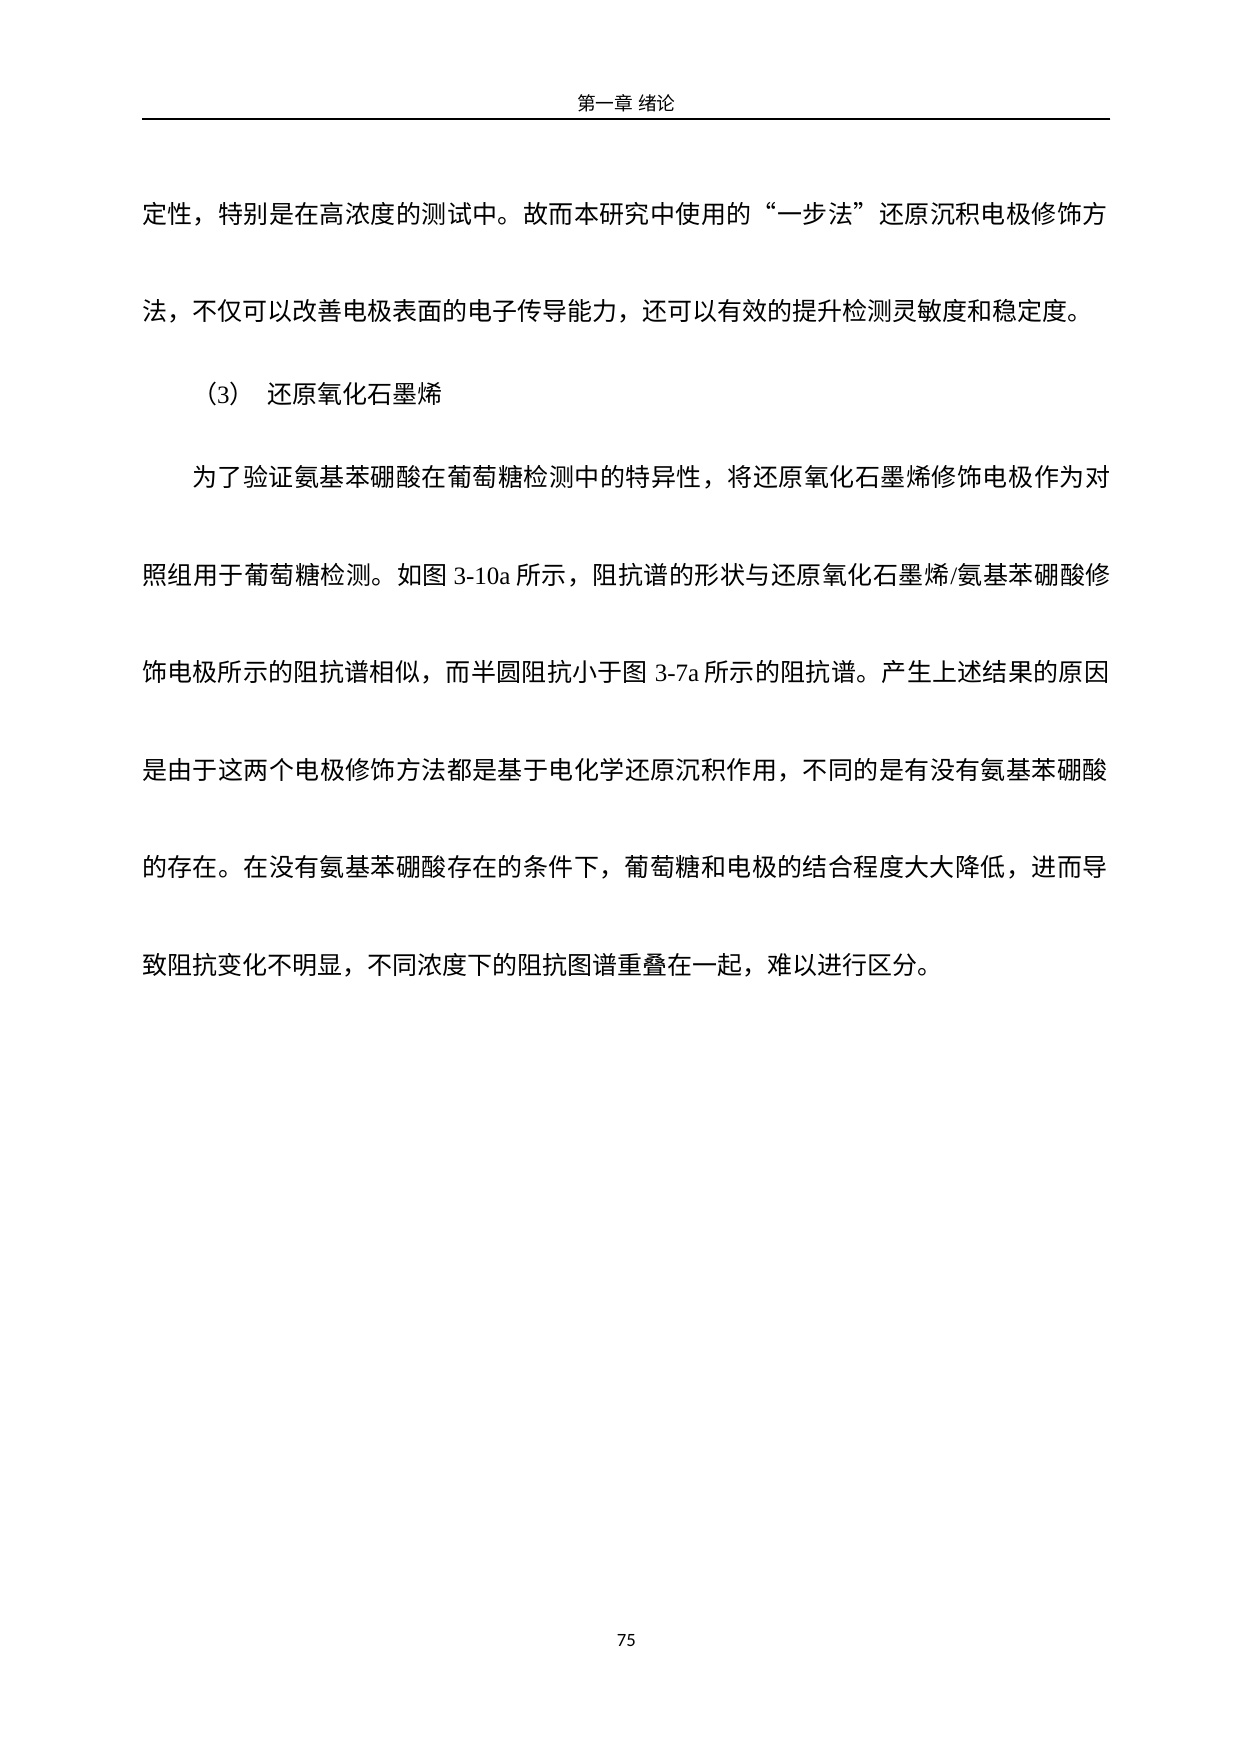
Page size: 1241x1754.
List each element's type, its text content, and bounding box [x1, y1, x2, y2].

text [142, 180, 1110, 342]
text 为了验证氨基苯硼酸在葡萄糖检测中的特异性，将还原氧化石墨烯修饰电极作为对照组用于葡萄糖检测。如图3-10a所示，阻抗谱的形状与还原氧化石墨烯/氨基苯硼酸修饰电极所示的阻抗谱相似，而半圆阻抗小于图3-7a所示的阻抗谱。产生上述结果的原因是由于这两个电极修饰方法都是基于电化学还原沉积作用，不同的是有没有氨基苯硼酸的存在。在没有氨基苯硼酸存在的条件下，葡萄糖和电极的结合程度大大降低，进而导致阻抗变化不明显，不同浓度下的阻抗图谱重叠在一起，难以进行区分。 [142, 443, 1110, 996]
list 还原氧化石墨烯 [192, 360, 1110, 425]
